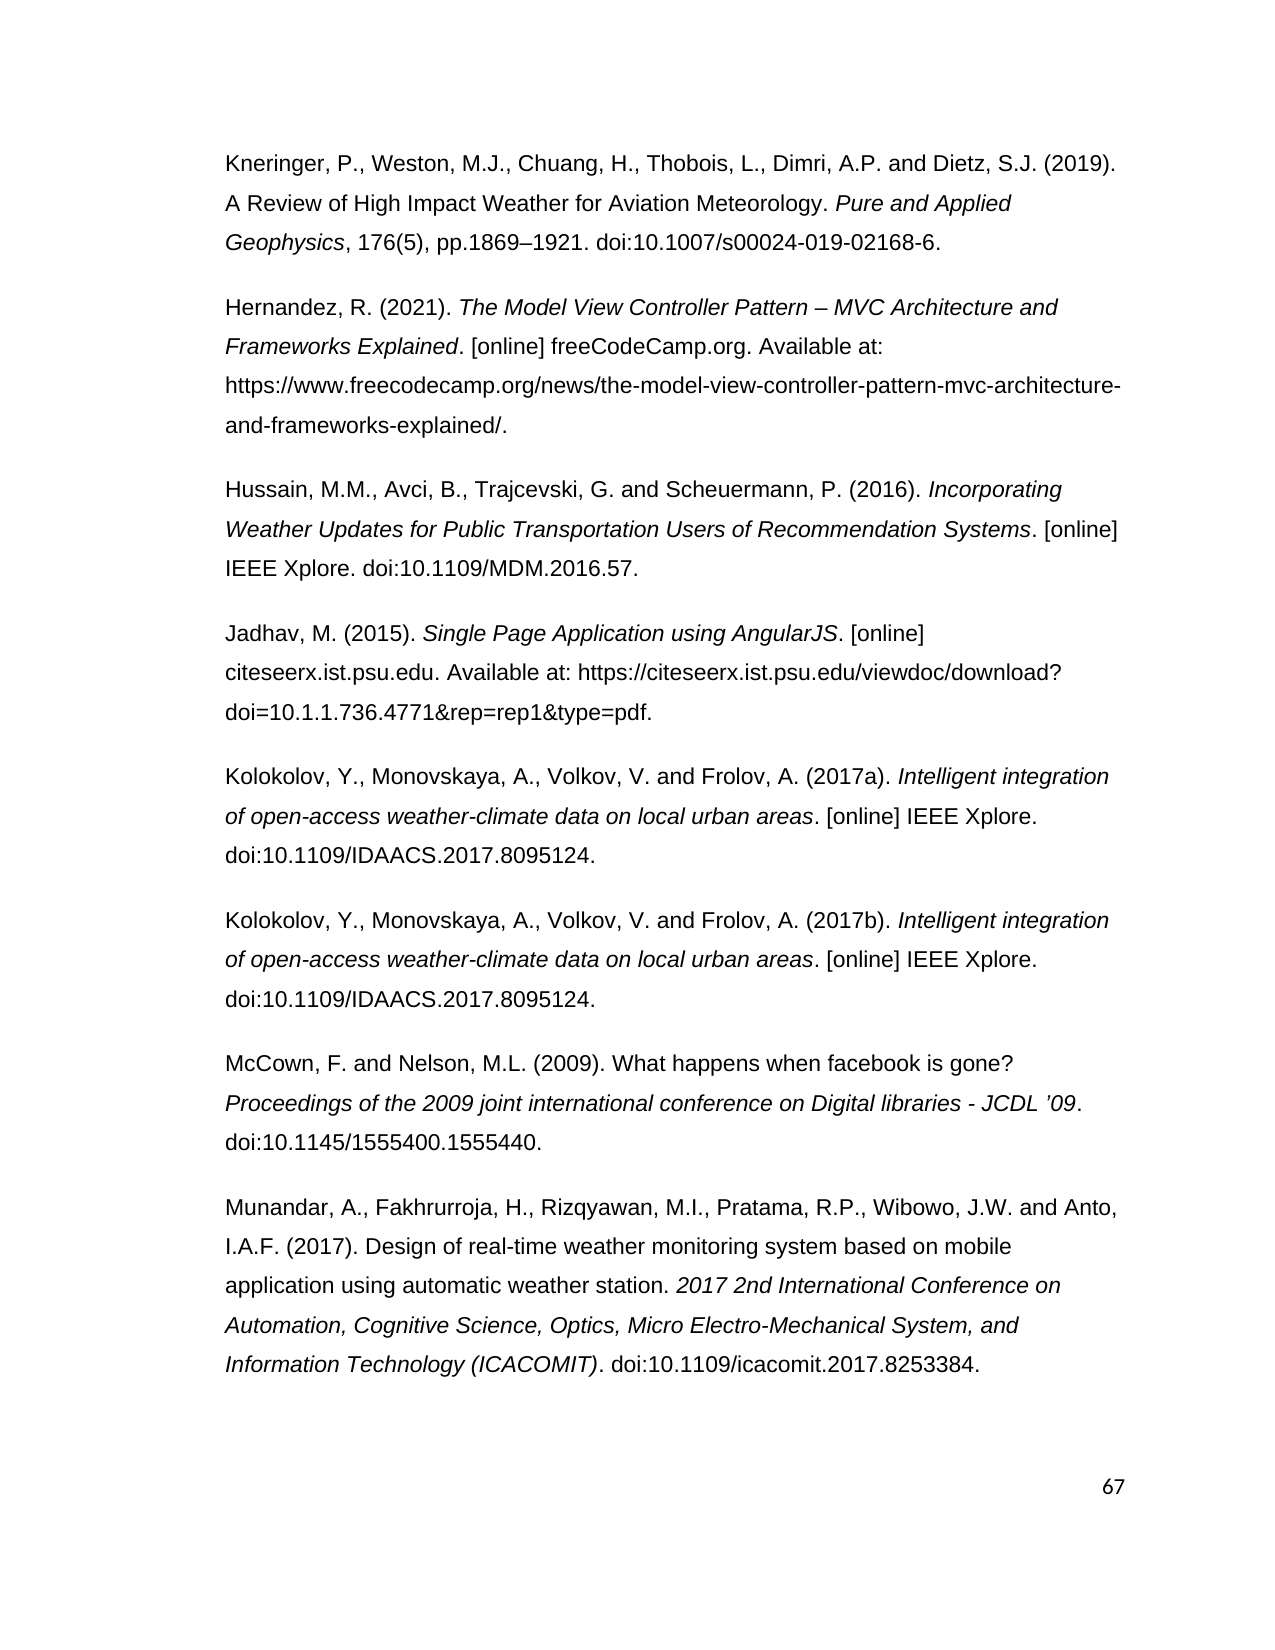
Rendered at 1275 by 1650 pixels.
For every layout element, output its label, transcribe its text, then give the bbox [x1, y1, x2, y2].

text Hernandez, R. (2021). The Model View Controller Pattern – MVC Architecture and Frameworks Explained. [online] freeCodeCamp.org. Available at: https://www.freecodecamp.org/news/the-model-view-controller-pattern-mvc-architecture-and-frameworks-explained/. [225, 293, 1125, 438]
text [225, 150, 1125, 255]
text McCown, F. and Nelson, M.L. (2009). What happens when facebook is gone? Proceedings of the 2009 joint international conference on Digital libraries - JCDL ’09. doi:10.1145/1555400.1555440. [225, 1050, 1125, 1155]
text Jadhav, M. (2015). Single Page Application using AngularJS. [online] citeseerx.ist.psu.edu. Available at: https://citeseerx.ist.psu.edu/viewdoc/download?doi=10.1.1.736.4771&rep=rep1&type=pdf. [225, 620, 1125, 725]
text Kolokolov, Y., Monovskaya, A., Volkov, V. and Frolov, A. (2017b). Intelligent integration of open-access weather-climate data on local urban areas. [online] IEEE Xplore. doi:10.1109/IDAACS.2017.8095124. [225, 907, 1125, 1012]
text Hussain, M.M., Avci, B., Trajcevski, G. and Scheuermann, P. (2016). Incorporating Weather Updates for Public Transportation Users of Recommendation Systems. [online] IEEE Xplore. doi:10.1109/MDM.2016.57. [225, 476, 1125, 582]
text Munandar, A., Fakhrurroja, H., Rizqyawan, M.I., Pratama, R.P., Wibowo, J.W. and Anto, I.A.F. (2017). Design of real-time weather monitoring system based on mobile application using automatic weather station. 2017 2nd International Conference on Automation, Cognitive Science, Optics, Micro Electro-Mechanical System, and Information Technology (ICACOMIT). doi:10.1109/icacomit.2017.8253384. [225, 1193, 1125, 1378]
text Kolokolov, Y., Monovskaya, A., Volkov, V. and Frolov, A. (2017a). Intelligent integration of open-access weather-climate data on local urban areas. [online] IEEE Xplore. doi:10.1109/IDAACS.2017.8095124. [225, 763, 1125, 868]
